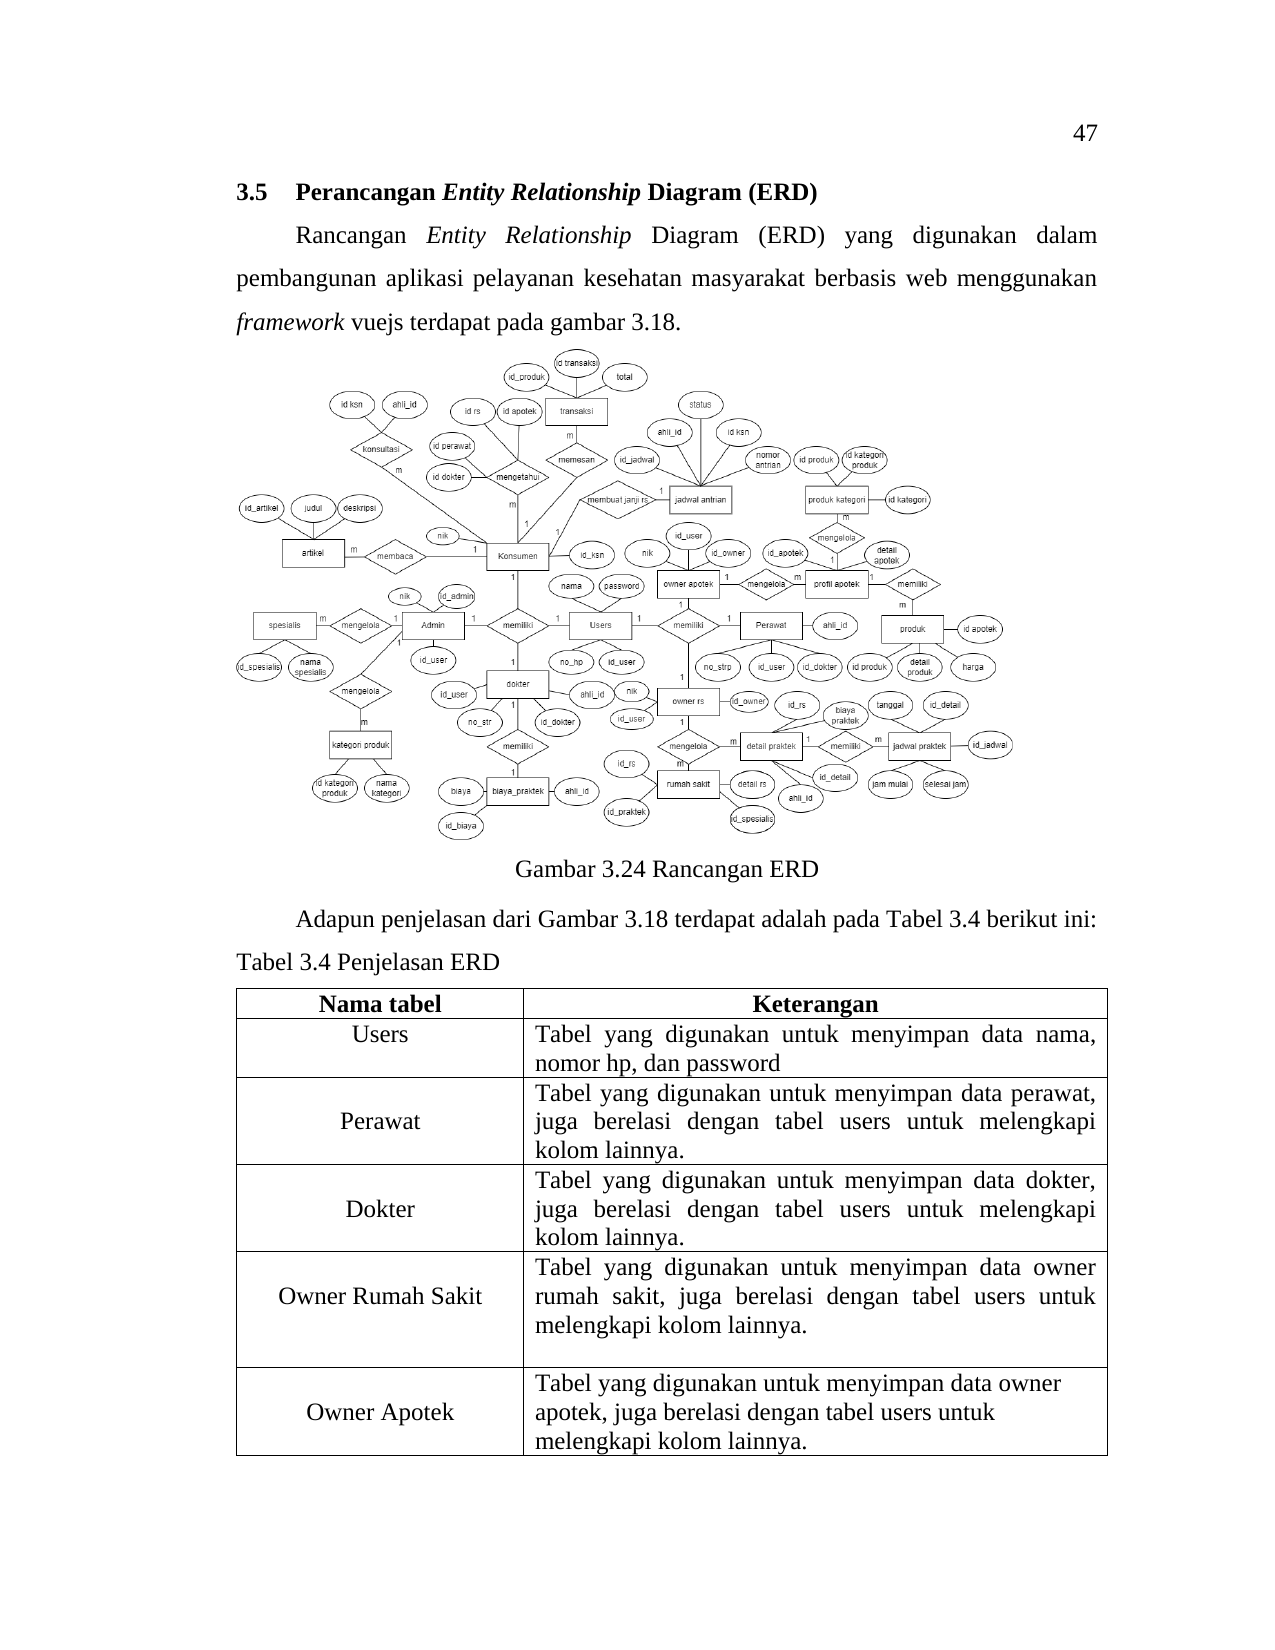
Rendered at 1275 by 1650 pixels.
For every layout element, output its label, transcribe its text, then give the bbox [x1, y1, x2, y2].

table_cell Perawat [237, 1078, 523, 1164]
table_cell Users [237, 1019, 523, 1077]
table_cell Tabel yang digunakan untuk menyimpan data owner apotek, juga berelasi dengan tabel users untuk melengkapi kolom lainnya. [524, 1368, 1107, 1454]
text Gambar 3.24 Rancangan ERD [236, 854, 1098, 883]
table_header Keterangan [524, 989, 1107, 1018]
table_cell Tabel yang digunakan untuk menyimpan data nama, nomor hp, dan password [524, 1019, 1107, 1077]
table_cell Tabel yang digunakan untuk menyimpan data perawat, juga berelasi dengan tabel users untuk melengkapi kolom lainnya. [524, 1078, 1107, 1164]
table_cell Owner Apotek [237, 1368, 523, 1454]
picture [236, 349, 1013, 840]
text Rancangan Entity Relationship Diagram (ERD) yang digunakan dalam pembangunan aplikasi pelayanan kesehatan masyarakat berbasis web menggunakan framework vuejs terdapat pada gambar 3.18. [236, 220, 1098, 335]
text Tabel 3.4 Penjelasan ERD [236, 947, 1098, 976]
subtitle Perancangan Entity Relationship Diagram (ERD) [236, 177, 1098, 206]
table_cell Tabel yang digunakan untuk menyimpan data owner rumah sakit, juga berelasi dengan tabel users untuk melengkapi kolom lainnya. [524, 1252, 1107, 1367]
table_header Nama tabel [237, 989, 523, 1018]
table_cell Dokter [237, 1165, 523, 1251]
table_cell Tabel yang digunakan untuk menyimpan data dokter, juga berelasi dengan tabel users untuk melengkapi kolom lainnya. [524, 1165, 1107, 1251]
table_cell Owner Rumah Sakit [237, 1252, 523, 1367]
text Adapun penjelasan dari Gambar 3.18 terdapat adalah pada Tabel 3.4 berikut ini: [236, 904, 1098, 933]
